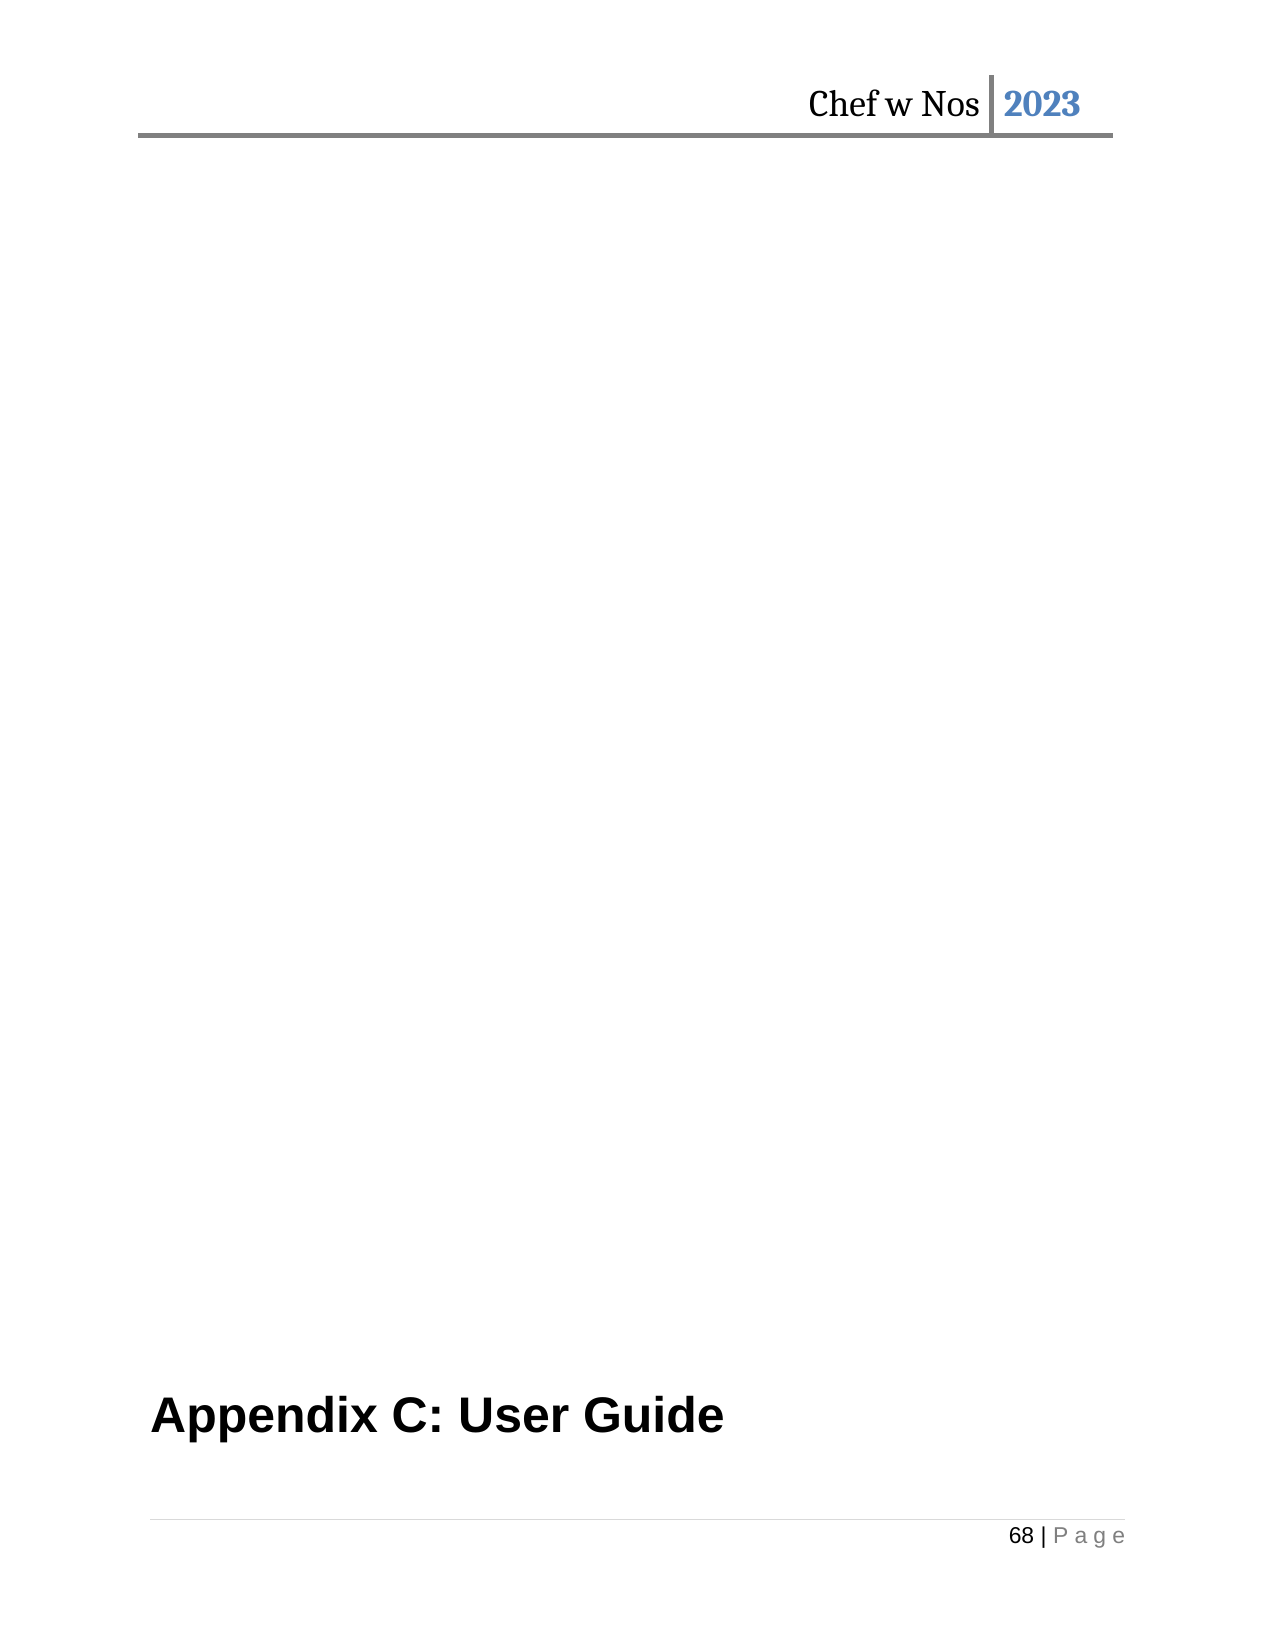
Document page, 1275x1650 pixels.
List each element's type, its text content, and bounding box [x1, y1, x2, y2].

text Appendix C: User Guide [150, 1386, 1125, 1443]
